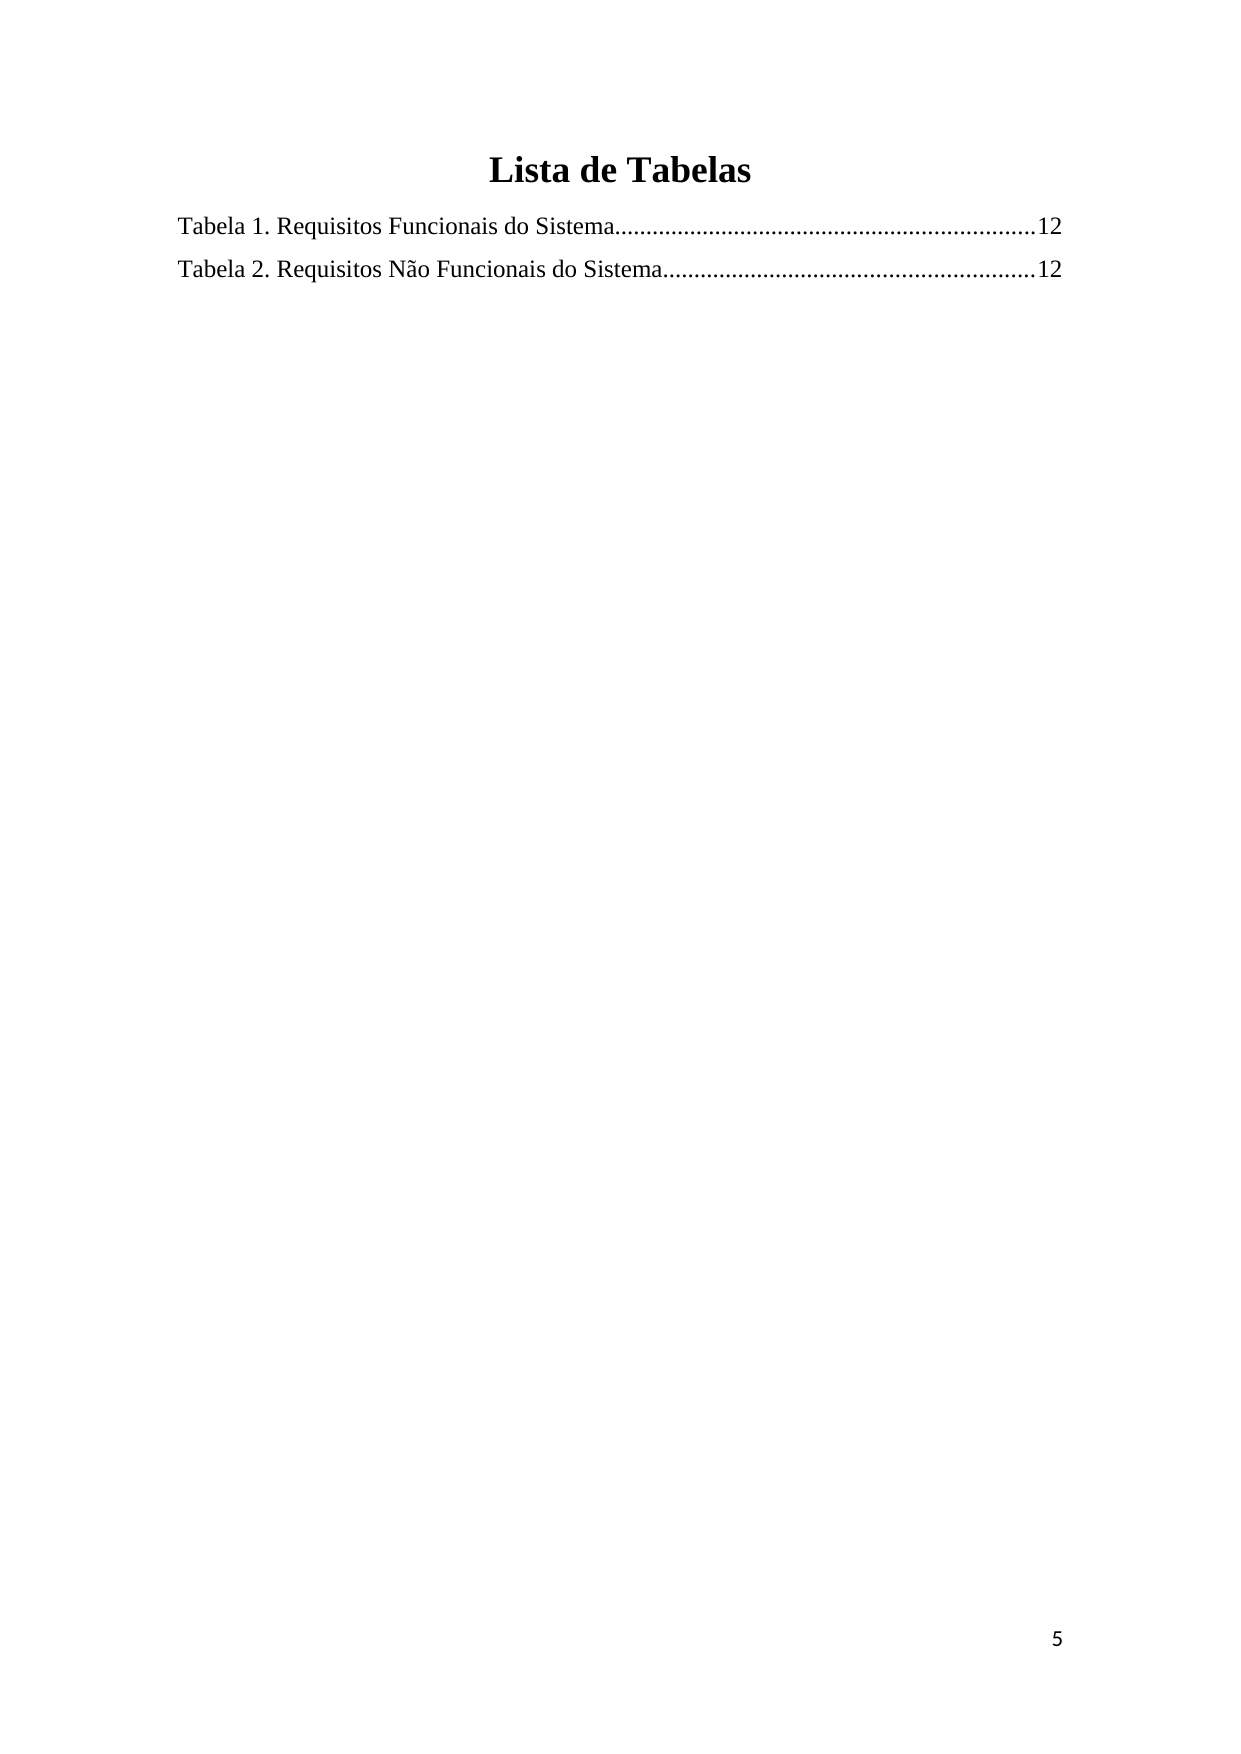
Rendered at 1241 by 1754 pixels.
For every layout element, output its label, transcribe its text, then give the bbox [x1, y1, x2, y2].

text Lista de Tabelas [177, 148, 1063, 191]
text Tabela 1. Requisitos Funcionais do Sistema 12 [177, 211, 1063, 239]
text Tabela 2. Requisitos Não Funcionais do Sistema 12 [177, 254, 1063, 283]
